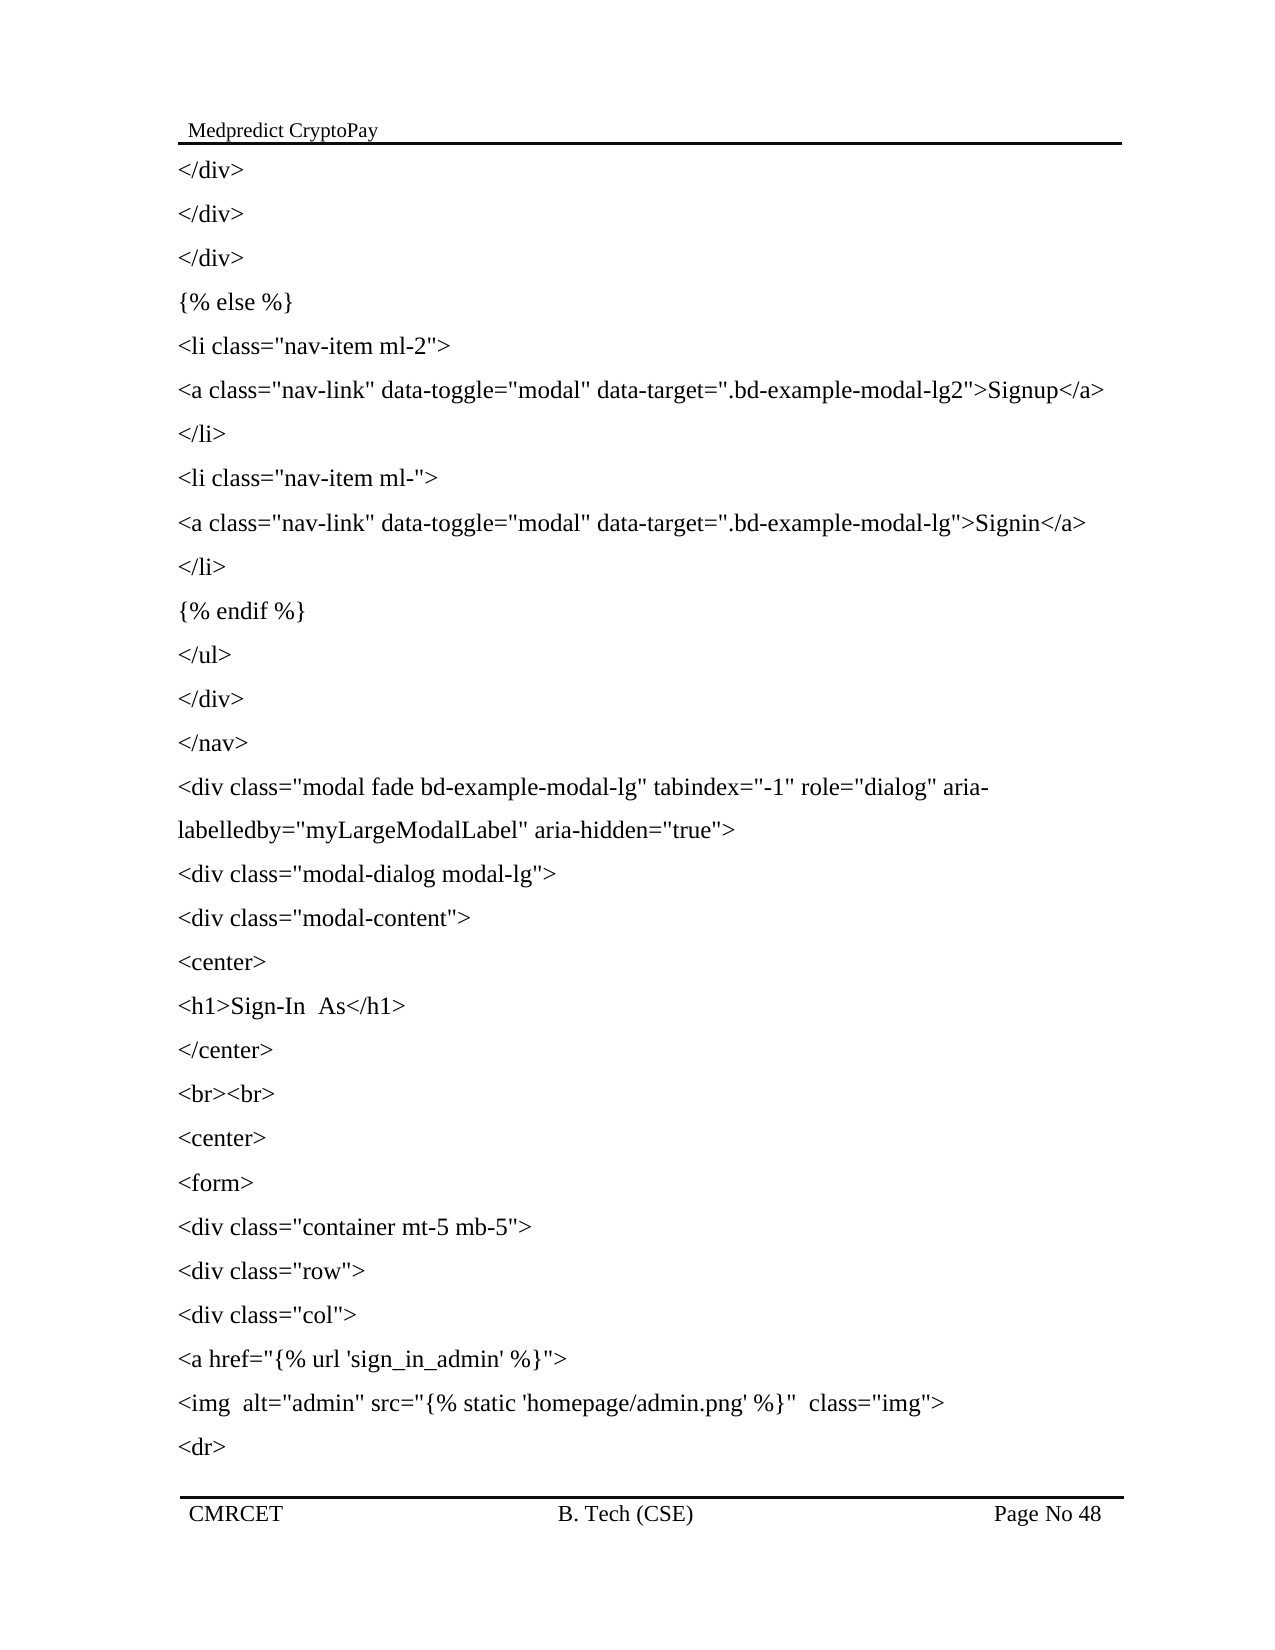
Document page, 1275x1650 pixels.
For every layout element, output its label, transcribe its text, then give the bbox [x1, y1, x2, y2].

text <a class="nav-link" data-toggle="modal" data-target=".bd-example-modal-lg2">Signup</a> [177, 375, 1127, 404]
text </li> [177, 419, 1127, 448]
text {% else %} [177, 287, 1127, 316]
text </nav> [177, 728, 1127, 757]
text <dr> [177, 1432, 1127, 1461]
text <div class="modal-content"> [177, 903, 1127, 932]
text <form> [177, 1168, 1127, 1196]
text </div> [177, 684, 1127, 713]
text <li class="nav-item ml-2"> [177, 331, 1127, 360]
text <center> [177, 947, 1127, 976]
text <a href="{% url 'sign_in_admin' %}"> [177, 1344, 1127, 1373]
text Medpredict CryptoPay [177, 118, 1127, 142]
text <div class="modal fade bd-example-modal-lg" tabindex="-1" role="dialog" aria-labelledby="myLargeModalLabel" aria-hidden="true"> [177, 772, 1127, 844]
text <li class="nav-item ml-"> [177, 463, 1127, 492]
text </center> [177, 1035, 1127, 1064]
text <div class="modal-dialog modal-lg"> [177, 859, 1127, 888]
text CMRCET B. Tech (CSE) Page No 48 [177, 1500, 1127, 1527]
text <a class="nav-link" data-toggle="modal" data-target=".bd-example-modal-lg">Signin</a> [177, 508, 1127, 536]
text <h1>Sign-In As</h1> [177, 991, 1127, 1020]
text <div class="container mt-5 mb-5"> [177, 1212, 1127, 1240]
text </ul> [177, 640, 1127, 668]
text {% endif %} [177, 596, 1127, 624]
text </li> [177, 552, 1127, 580]
text <br><br> [177, 1079, 1127, 1108]
text </div> [177, 199, 1127, 228]
text <div class="row"> [177, 1256, 1127, 1284]
text <div class="col"> [177, 1300, 1127, 1328]
text <img alt="admin" src="{% static 'homepage/admin.png' %}" class="img"> [177, 1388, 1127, 1417]
text </div> [177, 155, 1127, 184]
text </div> [177, 243, 1127, 272]
text <center> [177, 1123, 1127, 1152]
